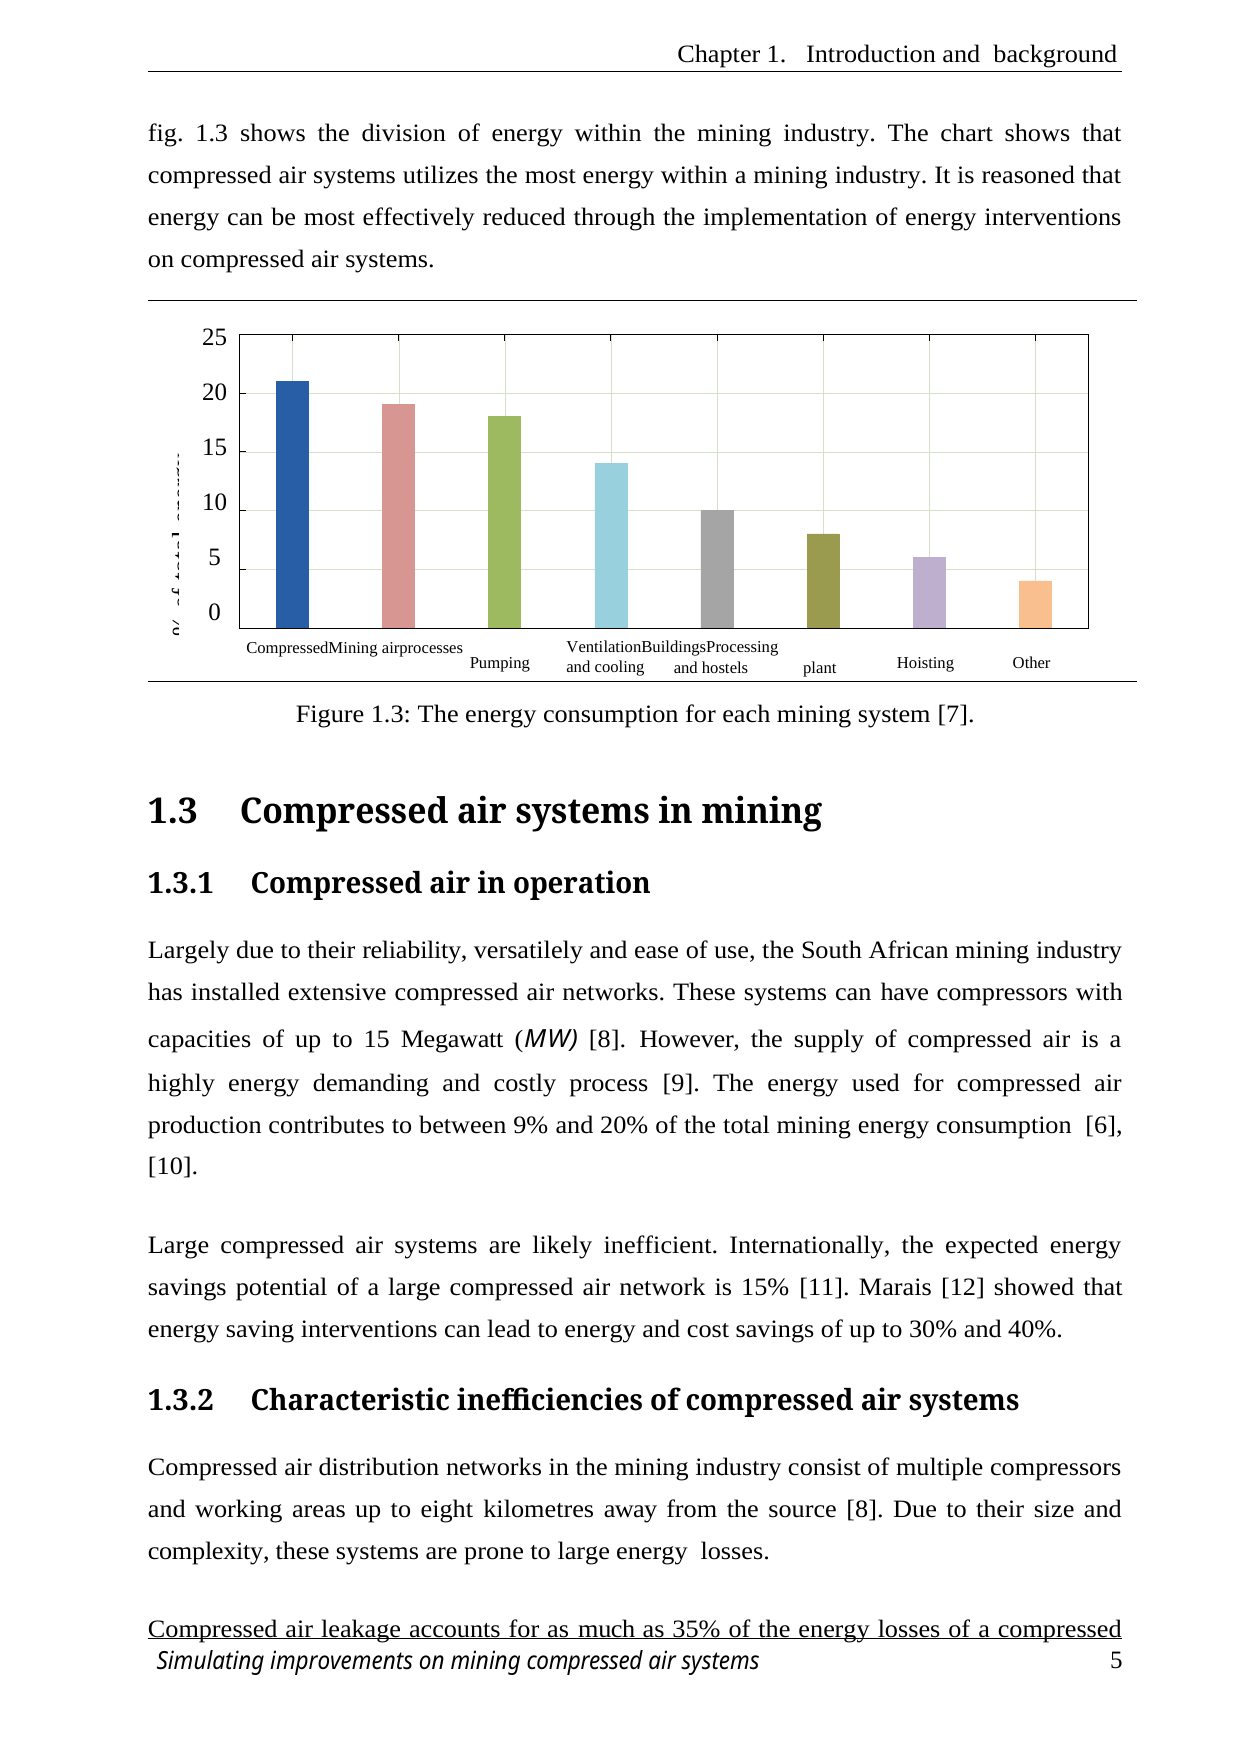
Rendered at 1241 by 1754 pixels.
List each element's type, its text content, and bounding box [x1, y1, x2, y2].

text Large compressed air systems are likely inefficient. Internationally, the expected energy savings potential of a large compressed air network is 15% [11]. Marais [12] showed that energy saving interventions can lead to energy and cost savings of up to 30% and 40%. [148, 1230, 1122, 1343]
text Compressed air distribution networks in the mining industry consist of multiple compressors and working areas up to eight kilometres away from the source [8]. Due to their size and complexity, these systems are prone to large energy losses. [148, 1452, 1122, 1564]
subtitle Characteristic inefficiencies of compressed air systems [148, 1379, 1240, 1418]
subtitle Compressed air in operation [148, 862, 1240, 902]
text Figure 1.3: The energy consumption for each mining system [7]. [137, 699, 1133, 727]
text fig. 1.3 shows the division of energy within the mining industry. The chart shows that compressed air systems utilizes the most energy within a mining industry. It is reasoned that energy can be most effectively reduced through the implementation of energy interventions on compressed air systems. [148, 118, 1122, 273]
subtitle Compressed air systems in mining [148, 785, 1240, 833]
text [148, 1614, 1122, 1643]
text Largely due to their reliability, versatilely and ease of use, the South African mining industry has installed extensive compressed air networks. These systems can have compressors with capacities of up to 15 Megawatt (MW) [8]. However, the supply of compressed air is a highly energy demanding and costly process [9]. The energy used for compressed air production contributes to between 9% and 20% of the total mining energy consumption [6], [10]. [148, 935, 1122, 1180]
